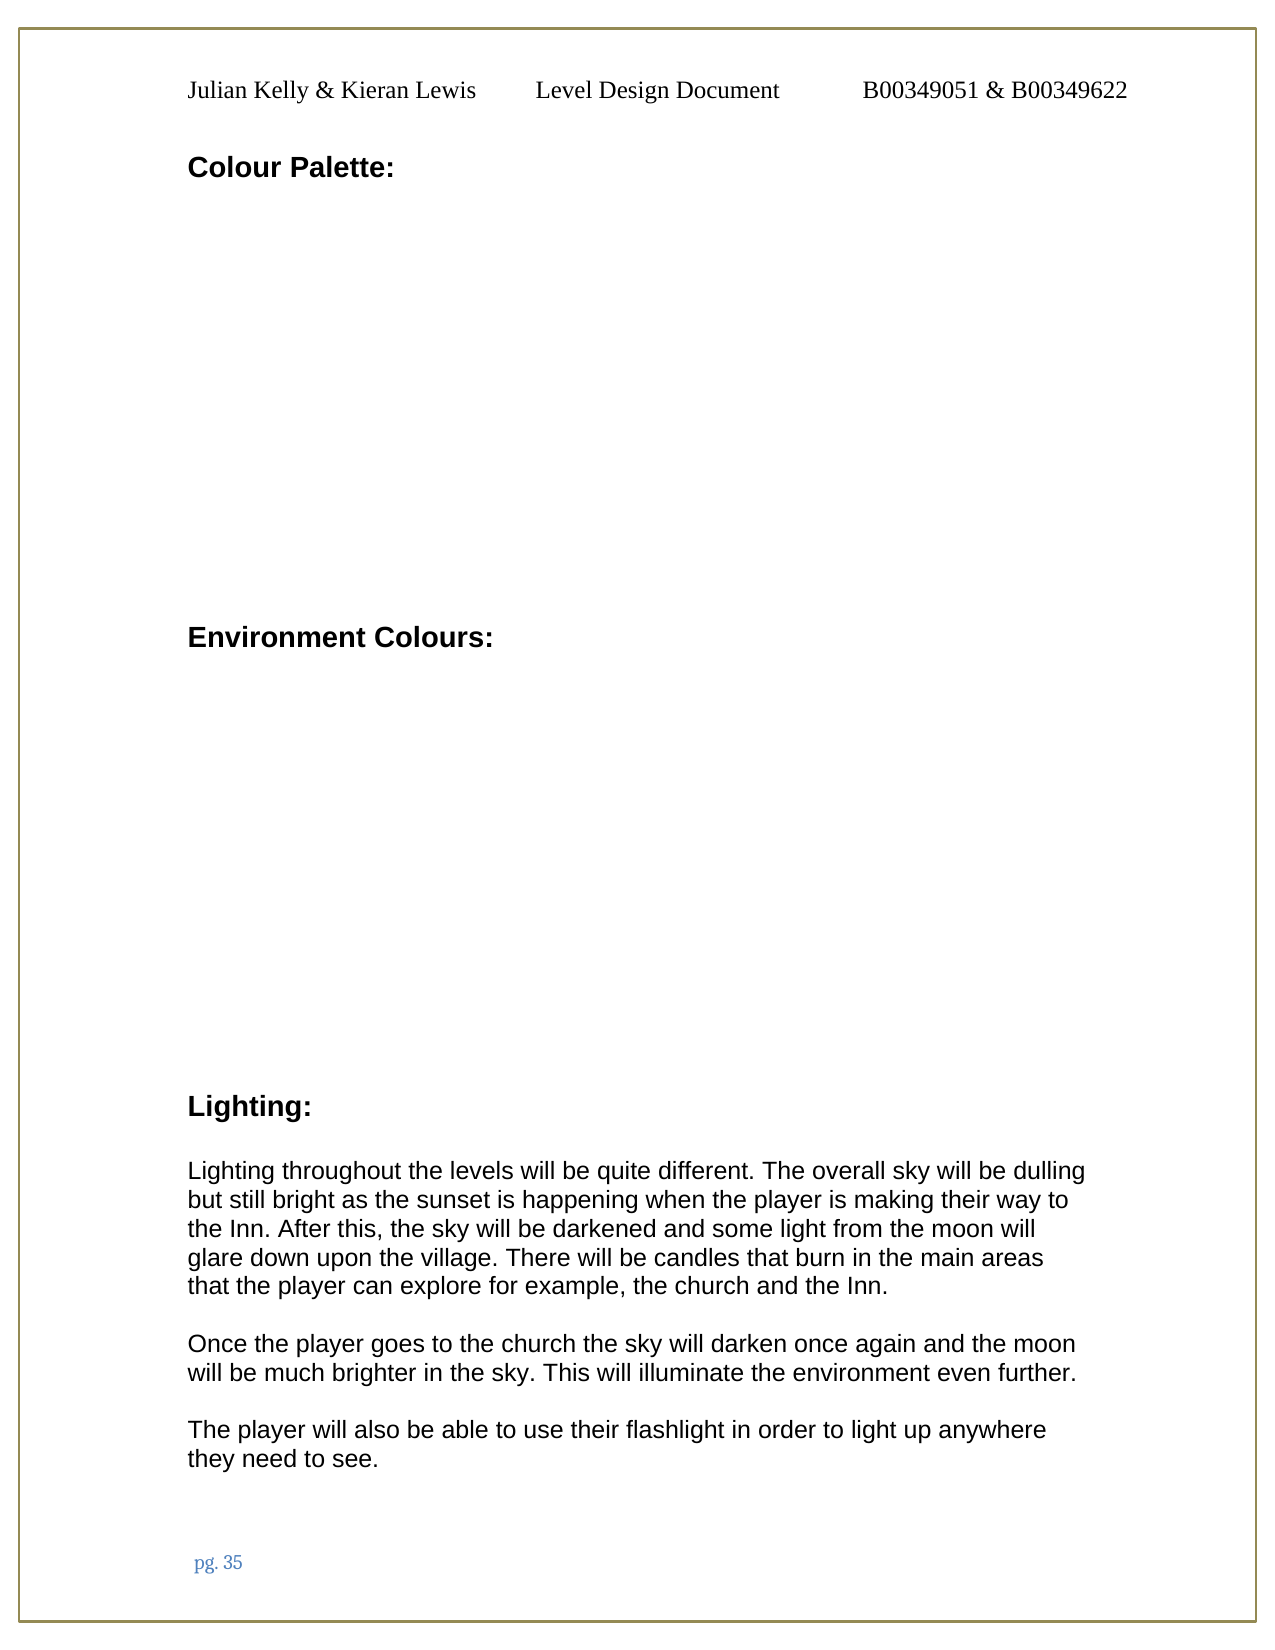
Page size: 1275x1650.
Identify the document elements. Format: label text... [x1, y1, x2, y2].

text Once the player goes to the church the sky will darken once again and the moon will be much brighter in the sky. This will illuminate the environment even further. [187, 1329, 1087, 1386]
text Colour Palette: [187, 150, 1087, 183]
text The player will also be able to use their flashlight in order to light up anywhere they need to see. [187, 1415, 1087, 1472]
text Lighting throughout the levels will be quite different. The overall sky will be dulling but still bright as the sunset is happening when the player is making their way to the Inn. After this, the sky will be darkened and some light from the moon will glare down upon the village. There will be candles that burn in the main areas that the player can explore for example, the church and the Inn. [187, 1156, 1087, 1300]
text Lighting: [187, 1089, 1087, 1123]
subtitle Environment Colours: [187, 619, 1087, 653]
